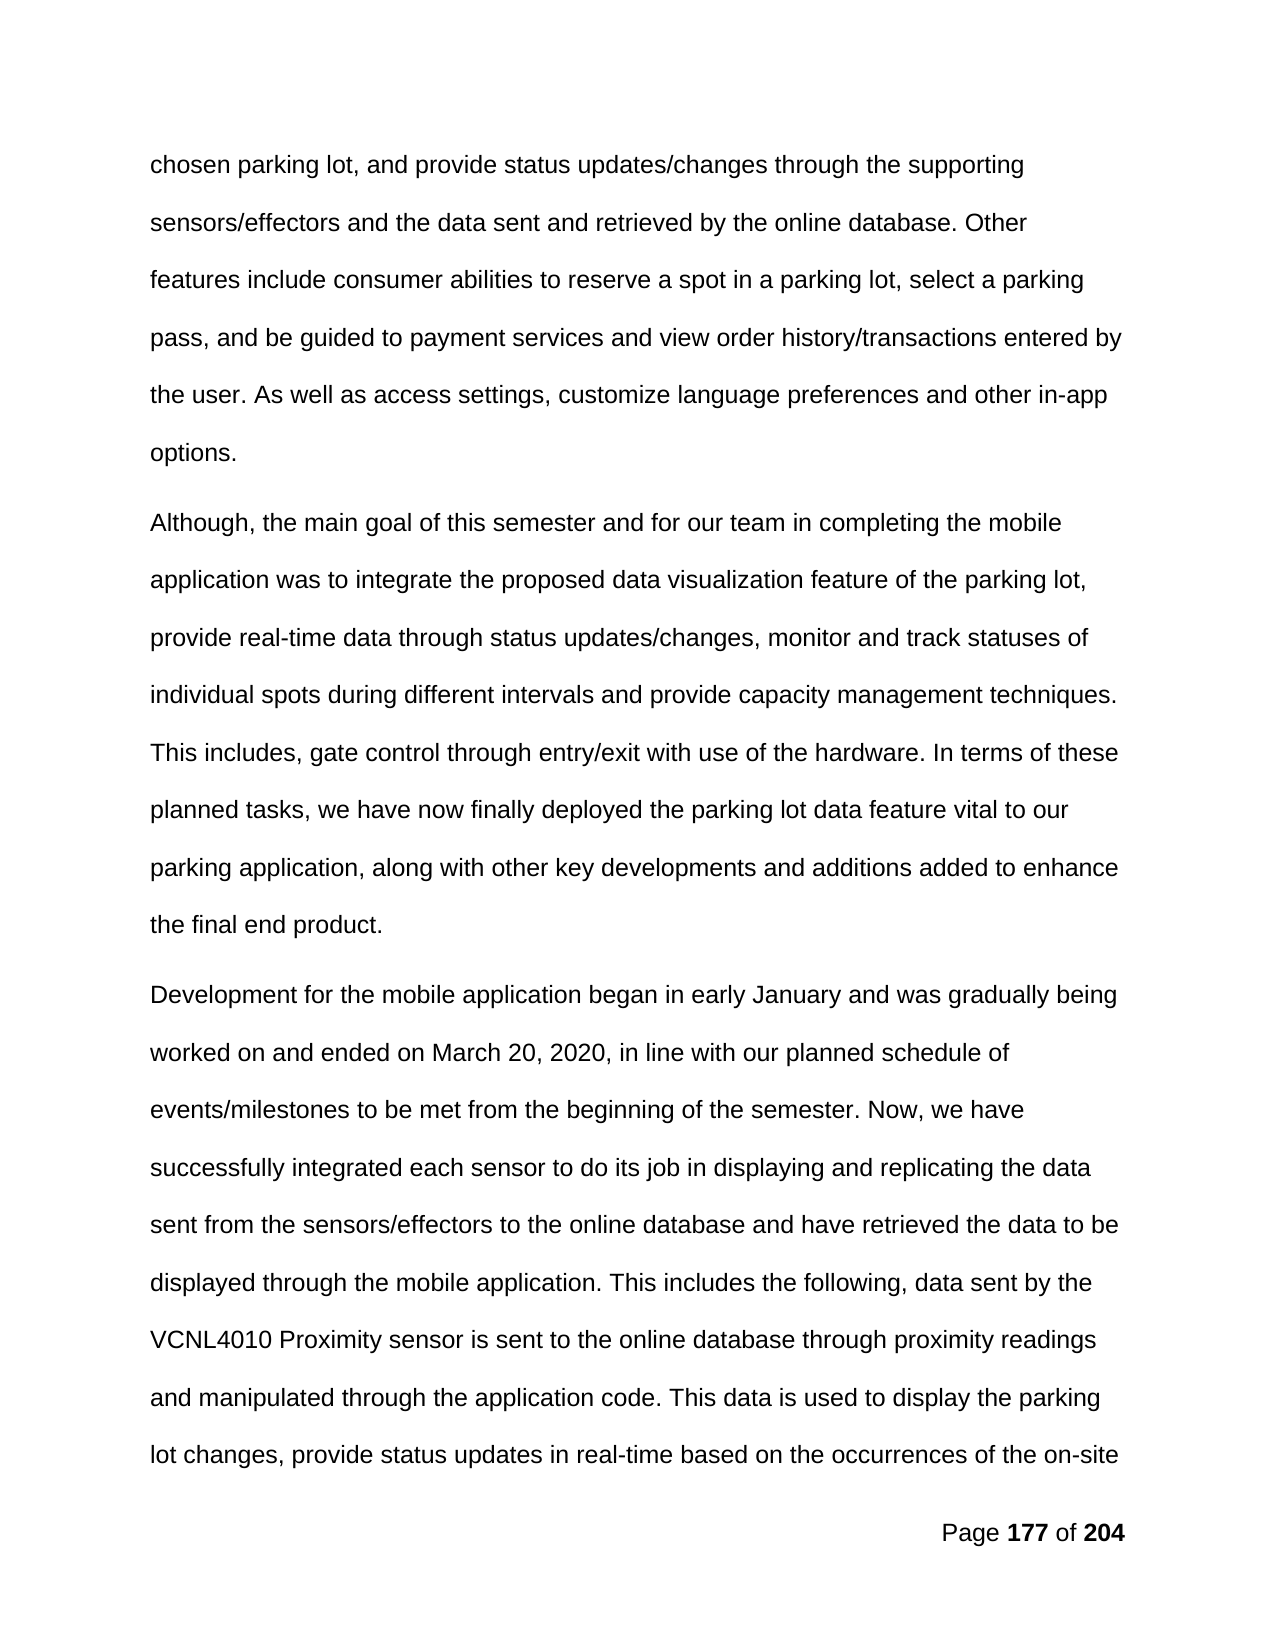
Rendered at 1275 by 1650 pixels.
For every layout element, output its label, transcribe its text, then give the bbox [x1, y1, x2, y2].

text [150, 150, 1125, 466]
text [150, 980, 1125, 1469]
text Although, the main goal of this semester and for our team in completing the mobile application was to integrate the proposed data visualization feature of the parking lot, provide real-time data through status updates/changes, monitor and track statuses of individual spots during different intervals and provide capacity management techniques. This includes, gate control through entry/exit with use of the hardware. In terms of these planned tasks, we have now finally deployed the parking lot data feature vital to our parking application, along with other key developments and additions added to enhance the final end product. [150, 507, 1125, 939]
